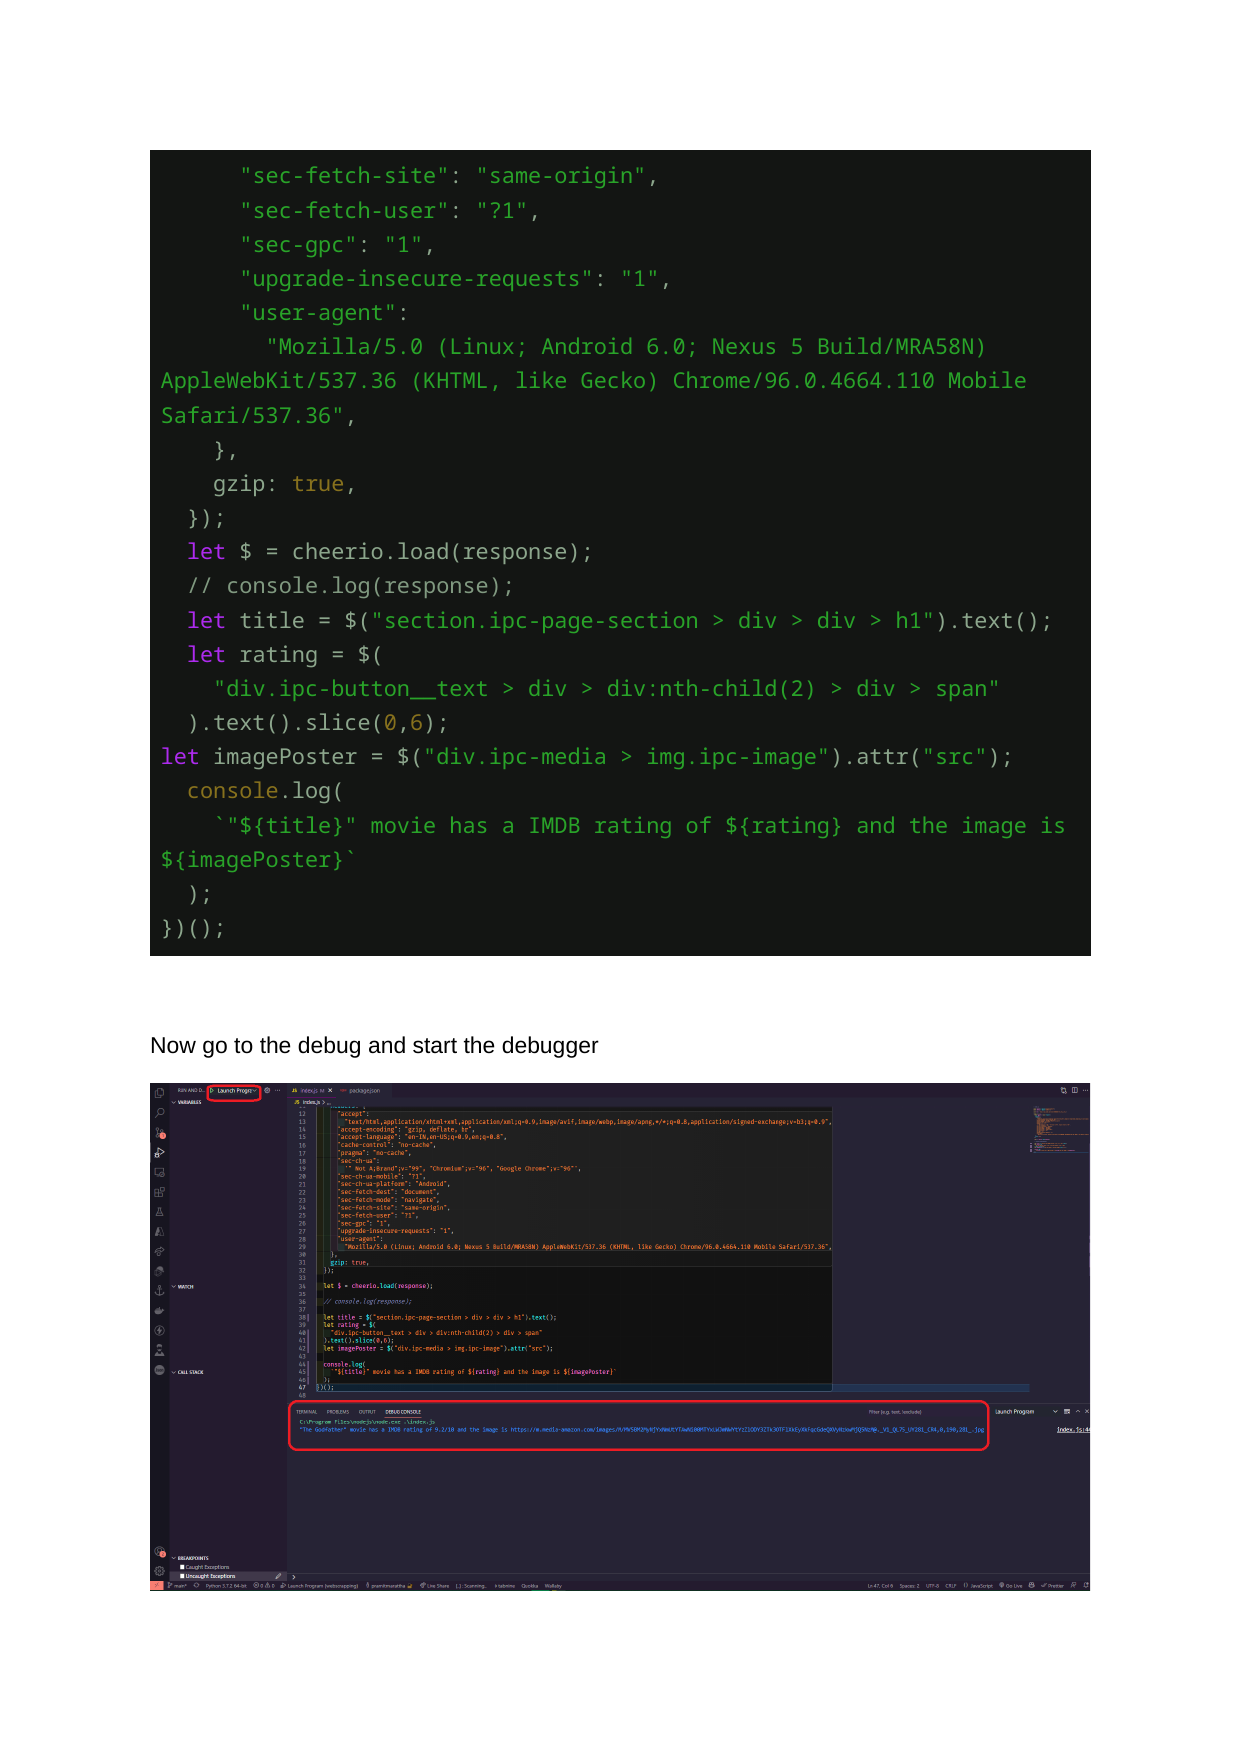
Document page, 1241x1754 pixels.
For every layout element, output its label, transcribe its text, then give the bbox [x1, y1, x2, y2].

picture [150, 1083, 1091, 1591]
text Now go to the debug and start the debugger [150, 1032, 1090, 1059]
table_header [150, 150, 1091, 956]
